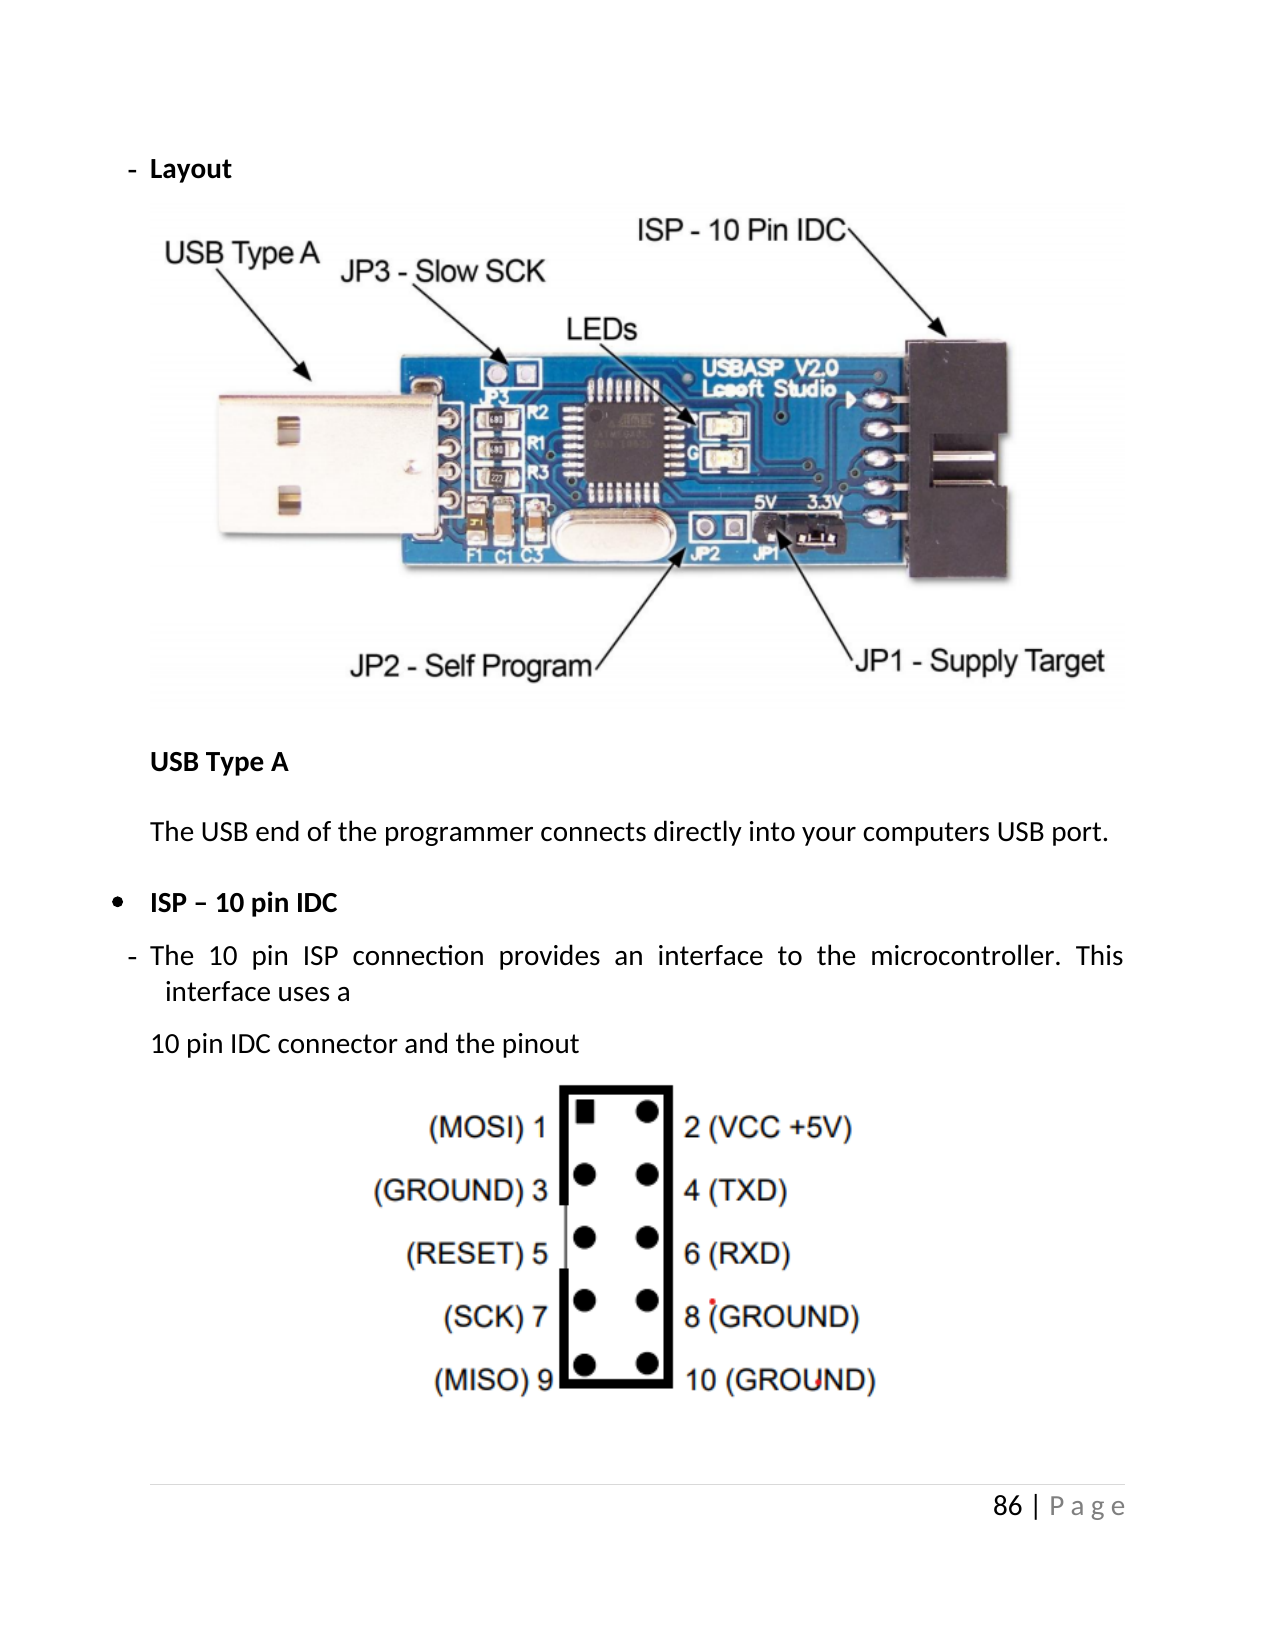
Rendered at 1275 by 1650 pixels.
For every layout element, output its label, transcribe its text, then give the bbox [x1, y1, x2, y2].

list Layout [127, 150, 1125, 186]
list ISP – 10 pin IDC [112, 884, 1125, 919]
list The 10 pin ISP connection provides an interface to the microcontroller. This interface uses a [127, 937, 1125, 1008]
picture [351, 1076, 896, 1422]
picture [150, 201, 1125, 709]
text The USB end of the programmer connects directly into your computers USB port. [150, 813, 1125, 849]
text 10 pin IDC connector and the pinout [150, 1025, 1125, 1061]
text USB Type A [150, 709, 1125, 779]
